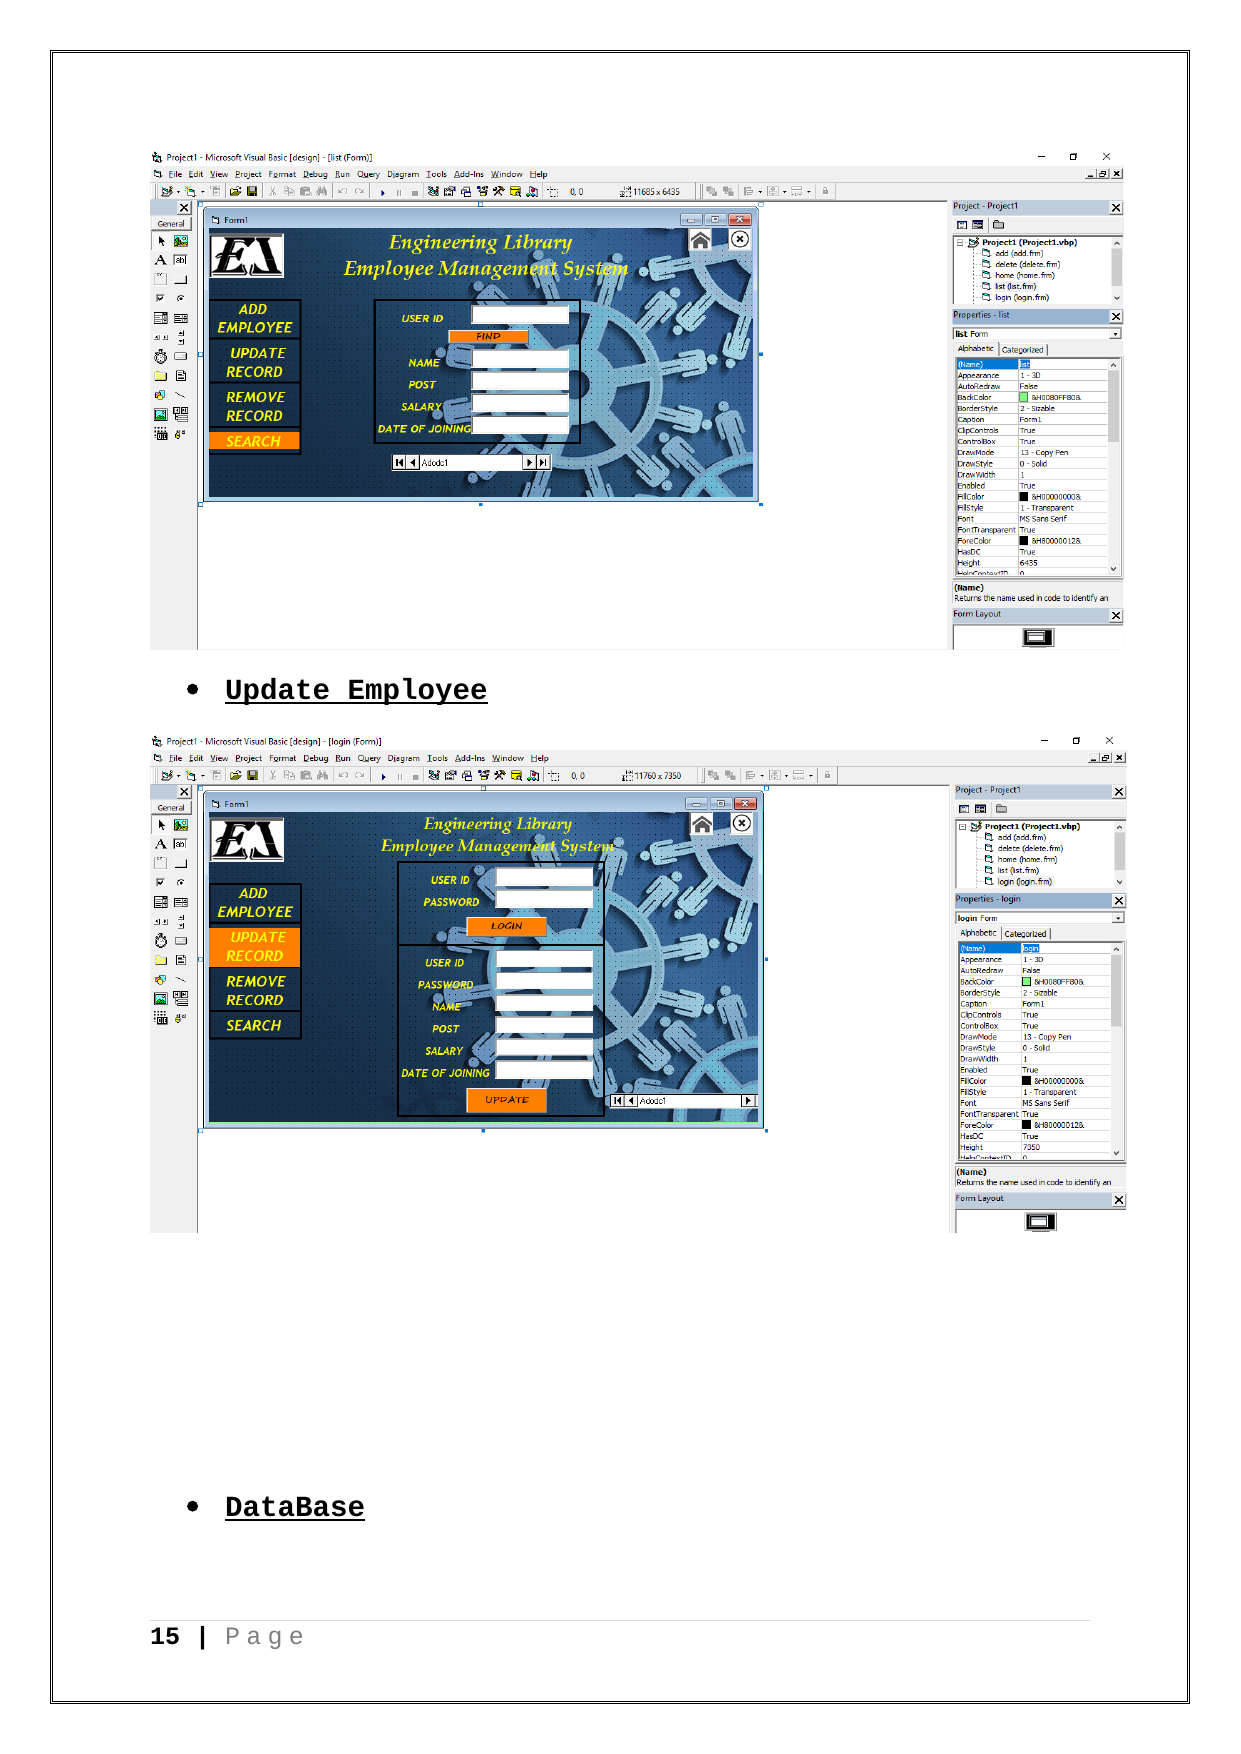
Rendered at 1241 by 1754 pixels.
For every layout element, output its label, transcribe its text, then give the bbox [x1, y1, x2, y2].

picture [150, 733, 1127, 1233]
picture [150, 150, 1124, 650]
list DataBase [187, 1492, 1090, 1525]
list Update Employee [187, 675, 1090, 708]
